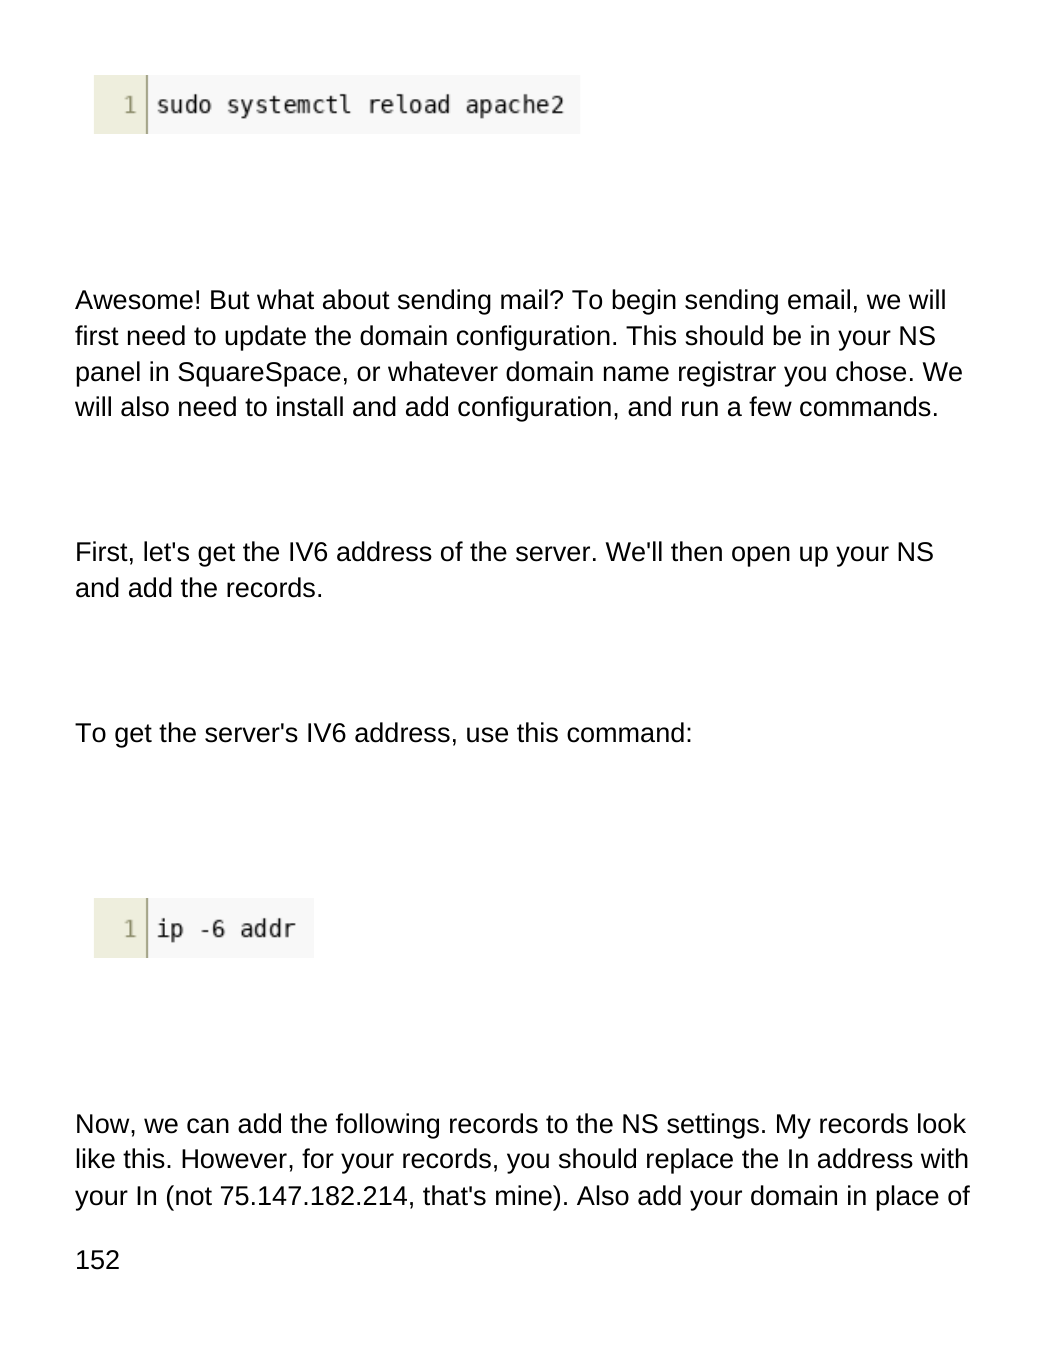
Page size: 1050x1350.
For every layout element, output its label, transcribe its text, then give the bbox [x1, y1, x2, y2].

text Awesome! But what about sending mail? To begin sending email, we will first need to update the domain configuration. This should be in your NS panel in SquareSpace, or whatever domain name registrar you chose. We will also need to install and add configuration, and run a few commands. [75, 284, 975, 459]
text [75, 1108, 975, 1211]
picture [93, 898, 314, 958]
picture [93, 75, 581, 134]
text To get the server's IV6 address, use this command: [75, 717, 975, 784]
text First, let's get the IV6 address of the server. We'll then open up your NS and add the records. [75, 536, 975, 639]
